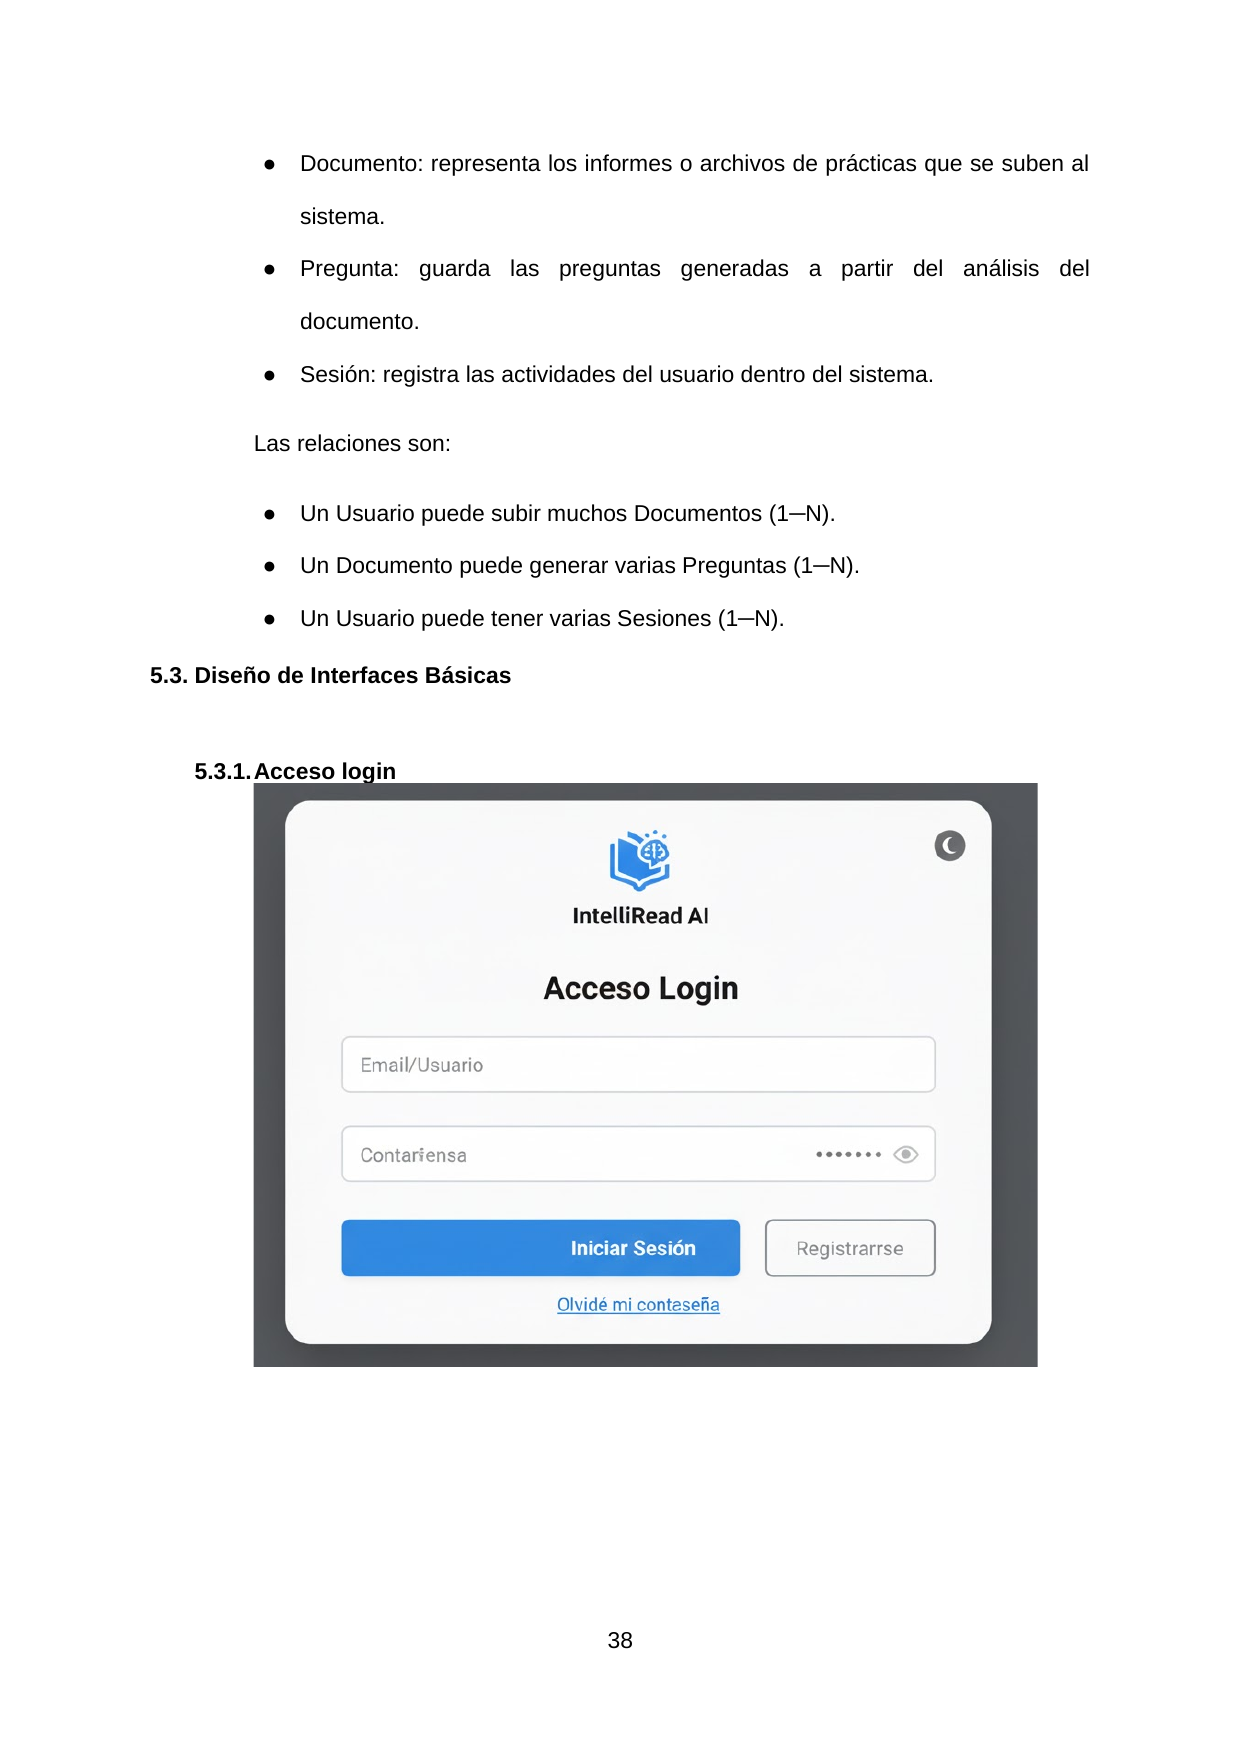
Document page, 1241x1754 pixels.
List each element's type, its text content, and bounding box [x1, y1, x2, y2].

list Un Usuario puede tener varias Sesiones (1─N). [262, 605, 1090, 631]
subtitle Diseño de Interfaces Básicas [150, 662, 1090, 688]
text Las relaciones son: [253, 430, 1090, 457]
list Documento: representa los informes o archivos de prácticas que se suben al sistema. [262, 150, 1090, 229]
list Un Documento puede generar varias Preguntas (1─N). [262, 552, 1090, 579]
list Pregunta: guarda las preguntas generadas a partir del análisis del documento. [262, 255, 1090, 334]
picture [253, 783, 1038, 1367]
list Sesión: registra las actividades del usuario dentro del sistema. [262, 361, 1090, 387]
subtitle Acceso login [194, 758, 1090, 784]
list Un Usuario puede subir muchos Documentos (1─N). [262, 499, 1090, 526]
